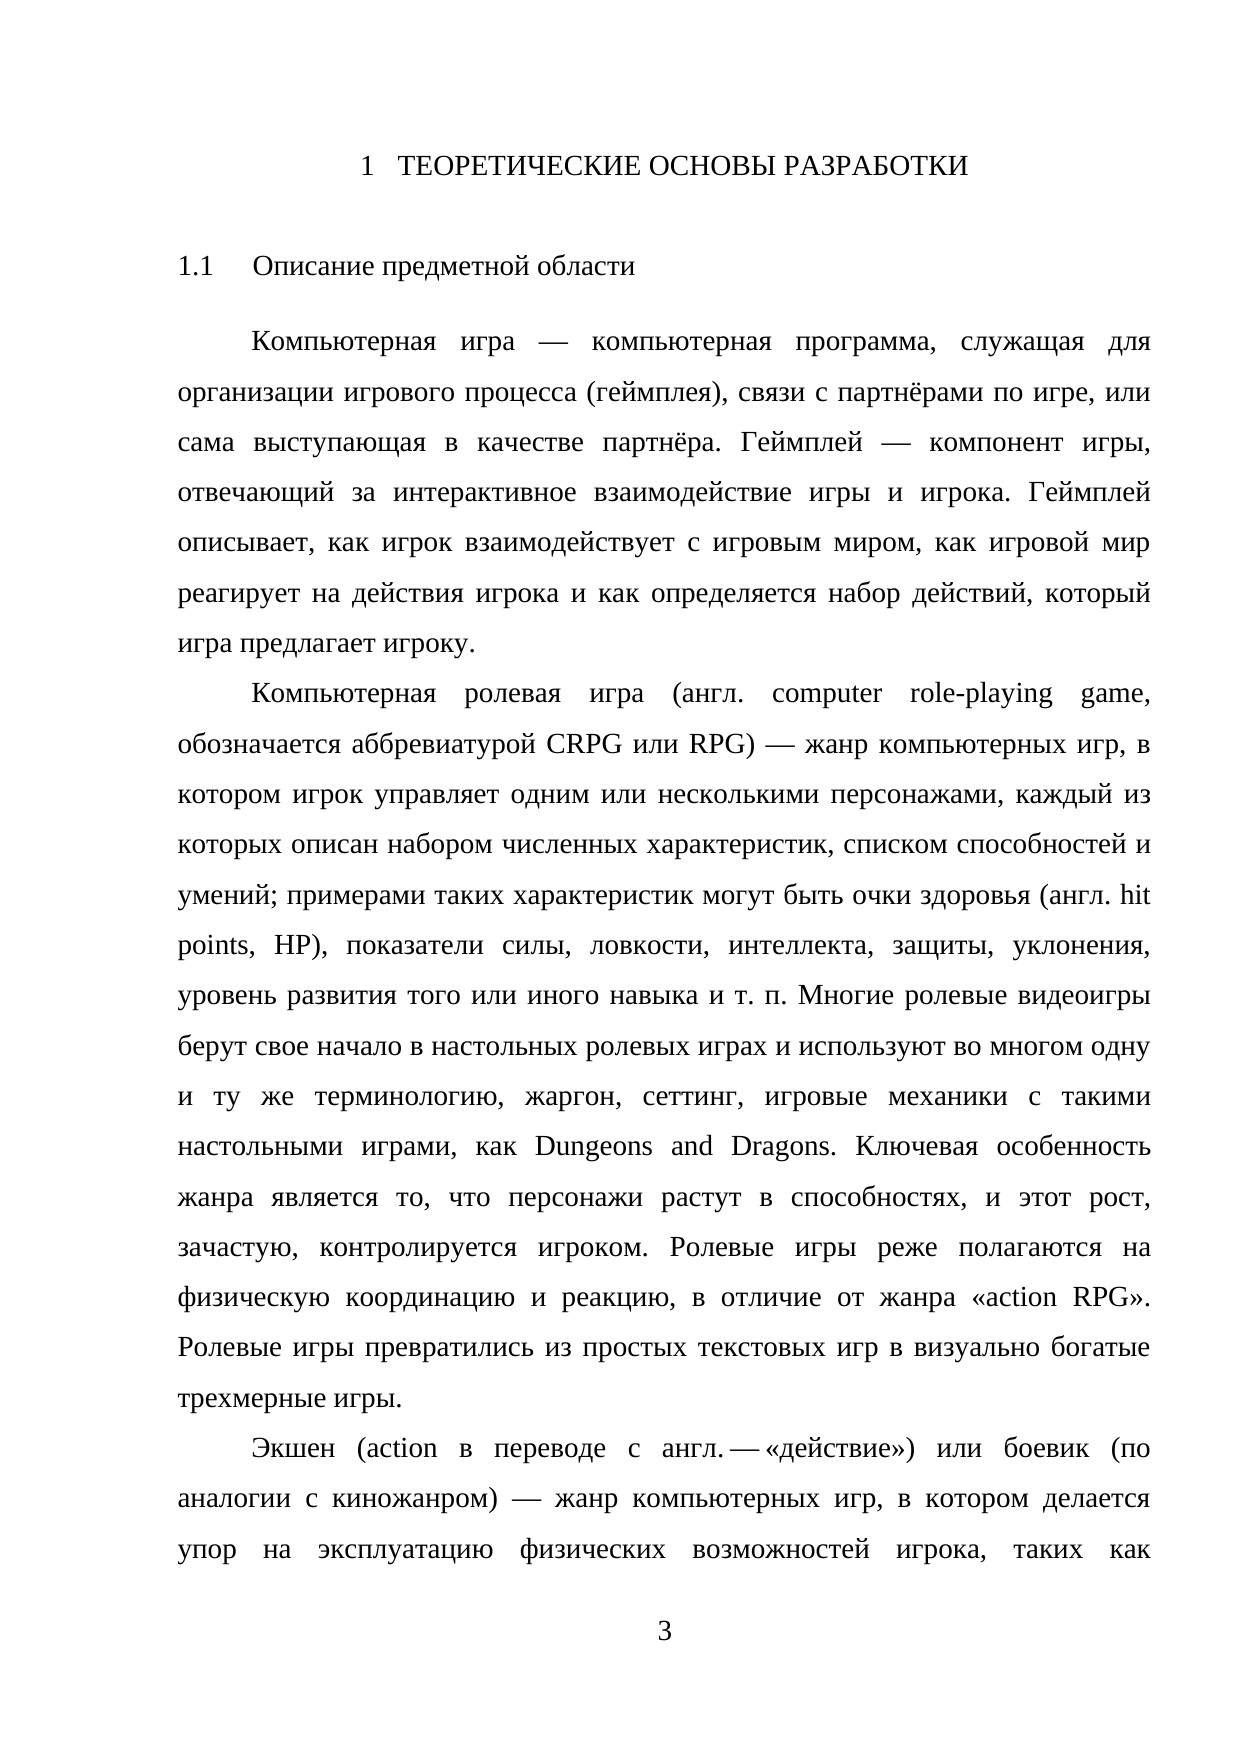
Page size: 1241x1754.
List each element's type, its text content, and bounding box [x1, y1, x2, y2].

subtitle Описание предметной области [177, 248, 1152, 282]
subtitle ТЕОРЕТИЧЕСКИЕ ОСНОВЫ РАЗРАБОТКИ [177, 148, 1152, 181]
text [177, 1430, 1152, 1564]
text Компьютерная ролевая игра (англ. computer role-playing game, обозначается аббревиатурой CRPG или RPG) — жанр компьютерных игр, в котором игрок управляет одним или несколькими персонажами, каждый из которых описан набором численных характеристик, списком способностей и умений; примерами таких характеристик могут быть очки здоровья (англ. hit points, HP), показатели силы, ловкости, интеллекта, защиты, уклонения, уровень развития того или иного навыка и т. п. Многие ролевые видеоигры берут свое начало в настольных ролевых играх и используют во многом одну и ту же терминологию, жаргон, сеттинг, игровые механики с такими настольными играми, как Dungeons and Dragons. Ключевая особенность жанра является то, что персонажи растут в способностях, и этот рост, зачастую, контролируется игроком. Ролевые игры реже полагаются на физическую координацию и реакцию, в отличие от жанра «action RPG». Ролевые игры превратились из простых текстовых игр в визуально богатые трехмерные игры. [177, 676, 1152, 1413]
text Компьютерная игра — компьютерная программа, служащая для организации игрового процесса (геймплея), связи с партнёрами по игре, или сама выступающая в качестве партнёра. Геймплей — компонент игры, отвечающий за интерактивное взаимодействие игры и игрока. Геймплей описывает, как игрок взаимодействует с игровым миром, как игровой мир реагирует на действия игрока и как определяется набор действий, который игра предлагает игроку. [177, 323, 1152, 659]
